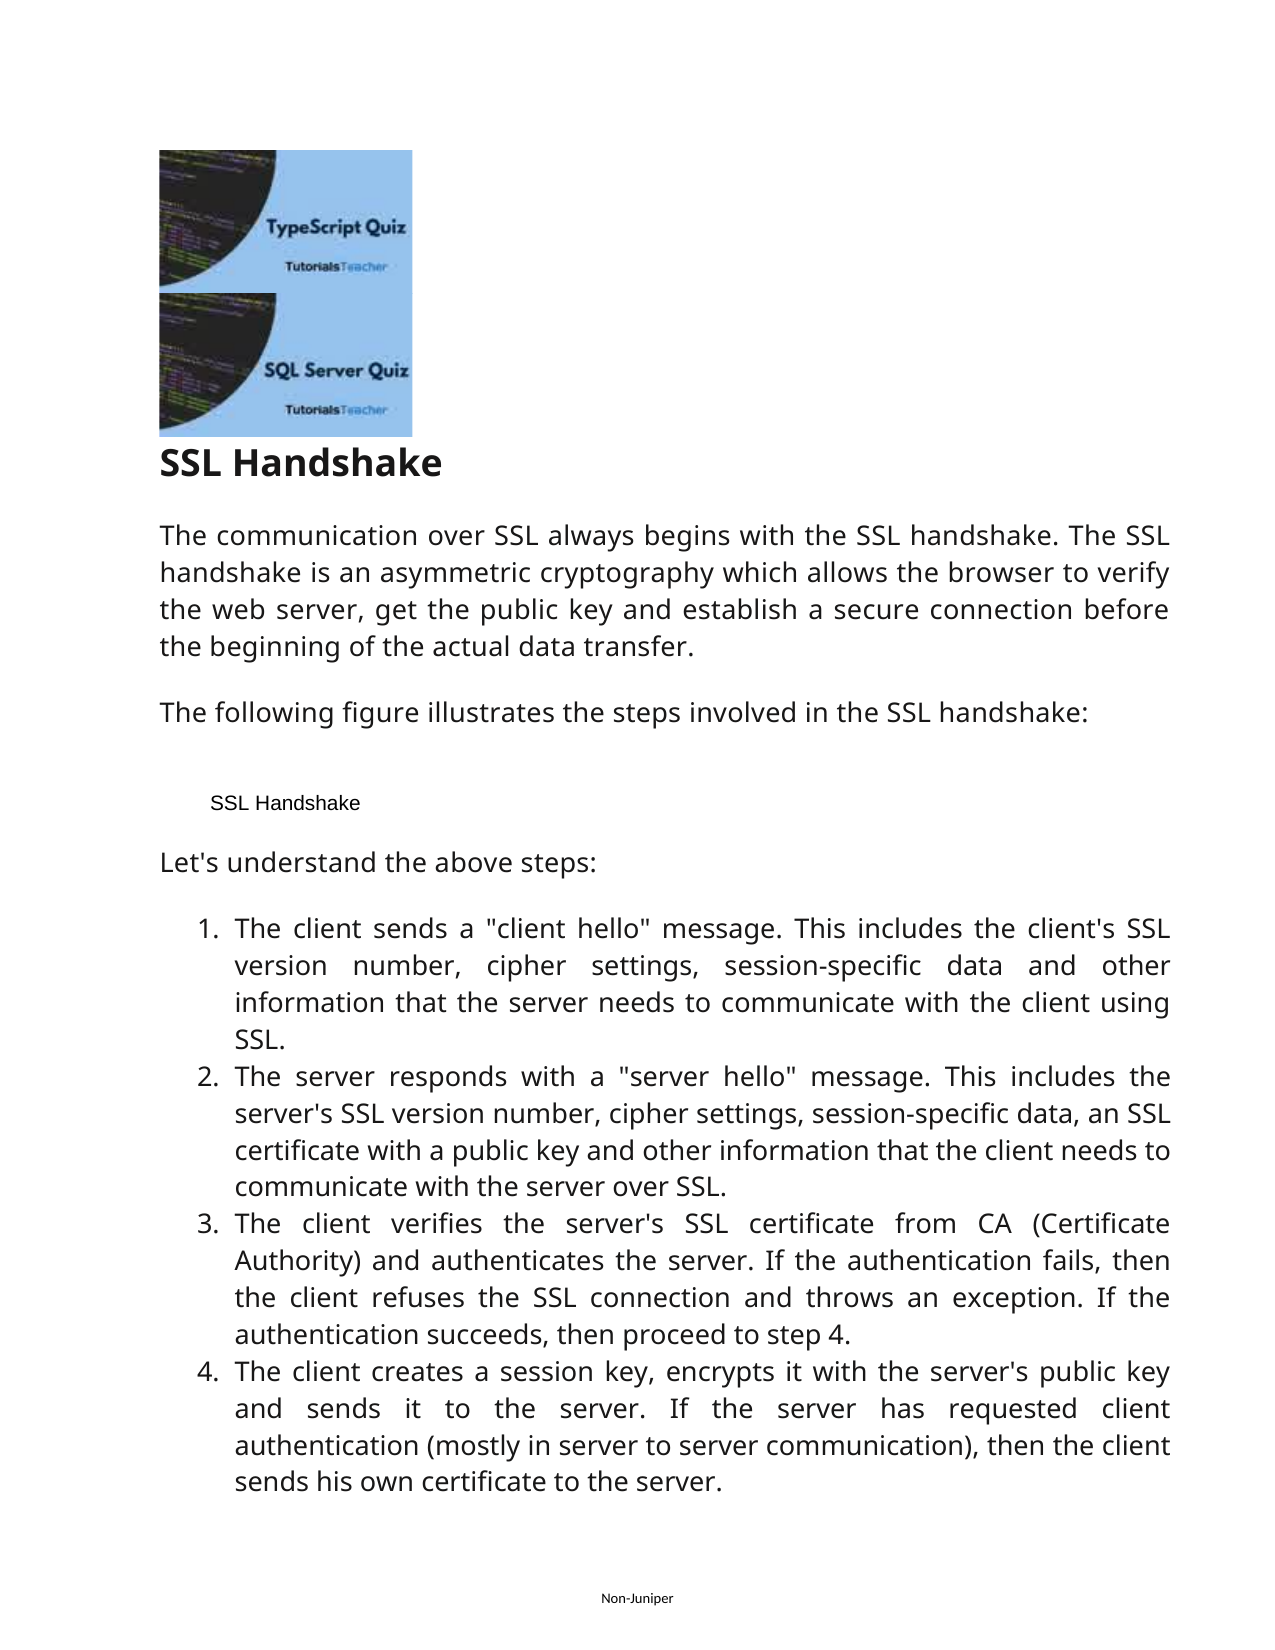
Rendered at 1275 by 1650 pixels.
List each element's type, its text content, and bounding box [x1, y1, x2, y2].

picture [159, 150, 413, 437]
list The client creates a session key, encrypts it with the server's public key and sends it to the server. If the server has requested client authentication (mostly in server to server communication), then the client sends his own certificate to the server. [197, 1352, 1172, 1500]
text The following figure illustrates the steps involved in the SSL handshake: [159, 693, 1172, 730]
list The client verifies the server's SSL certificate from CA (Certificate Authority) and authenticates the server. If the authentication fails, then the client refuses the SSL connection and throws an exception. If the authentication succeeds, then proceed to step 4. [197, 1205, 1172, 1352]
text The communication over SSL always begins with the SSL handshake. The SSL handshake is an asymmetric cryptography which allows the browser to verify the web server, get the public key and establish a secure connection before the beginning of the actual data transfer. [159, 517, 1172, 664]
text Let's understand the above steps: [159, 844, 1172, 881]
subtitle SSL Handshake [159, 437, 1172, 488]
text SSL Handshake [159, 759, 1172, 814]
list The client sends a "client hello" message. This includes the client's SSL version number, cipher settings, session-specific data and other information that the server needs to communicate with the client using SSL. [197, 910, 1172, 1057]
list The server responds with a "server hello" message. This includes the server's SSL version number, cipher settings, session-specific data, an SSL certificate with a public key and other information that the client needs to communicate with the server over SSL. [197, 1057, 1172, 1205]
